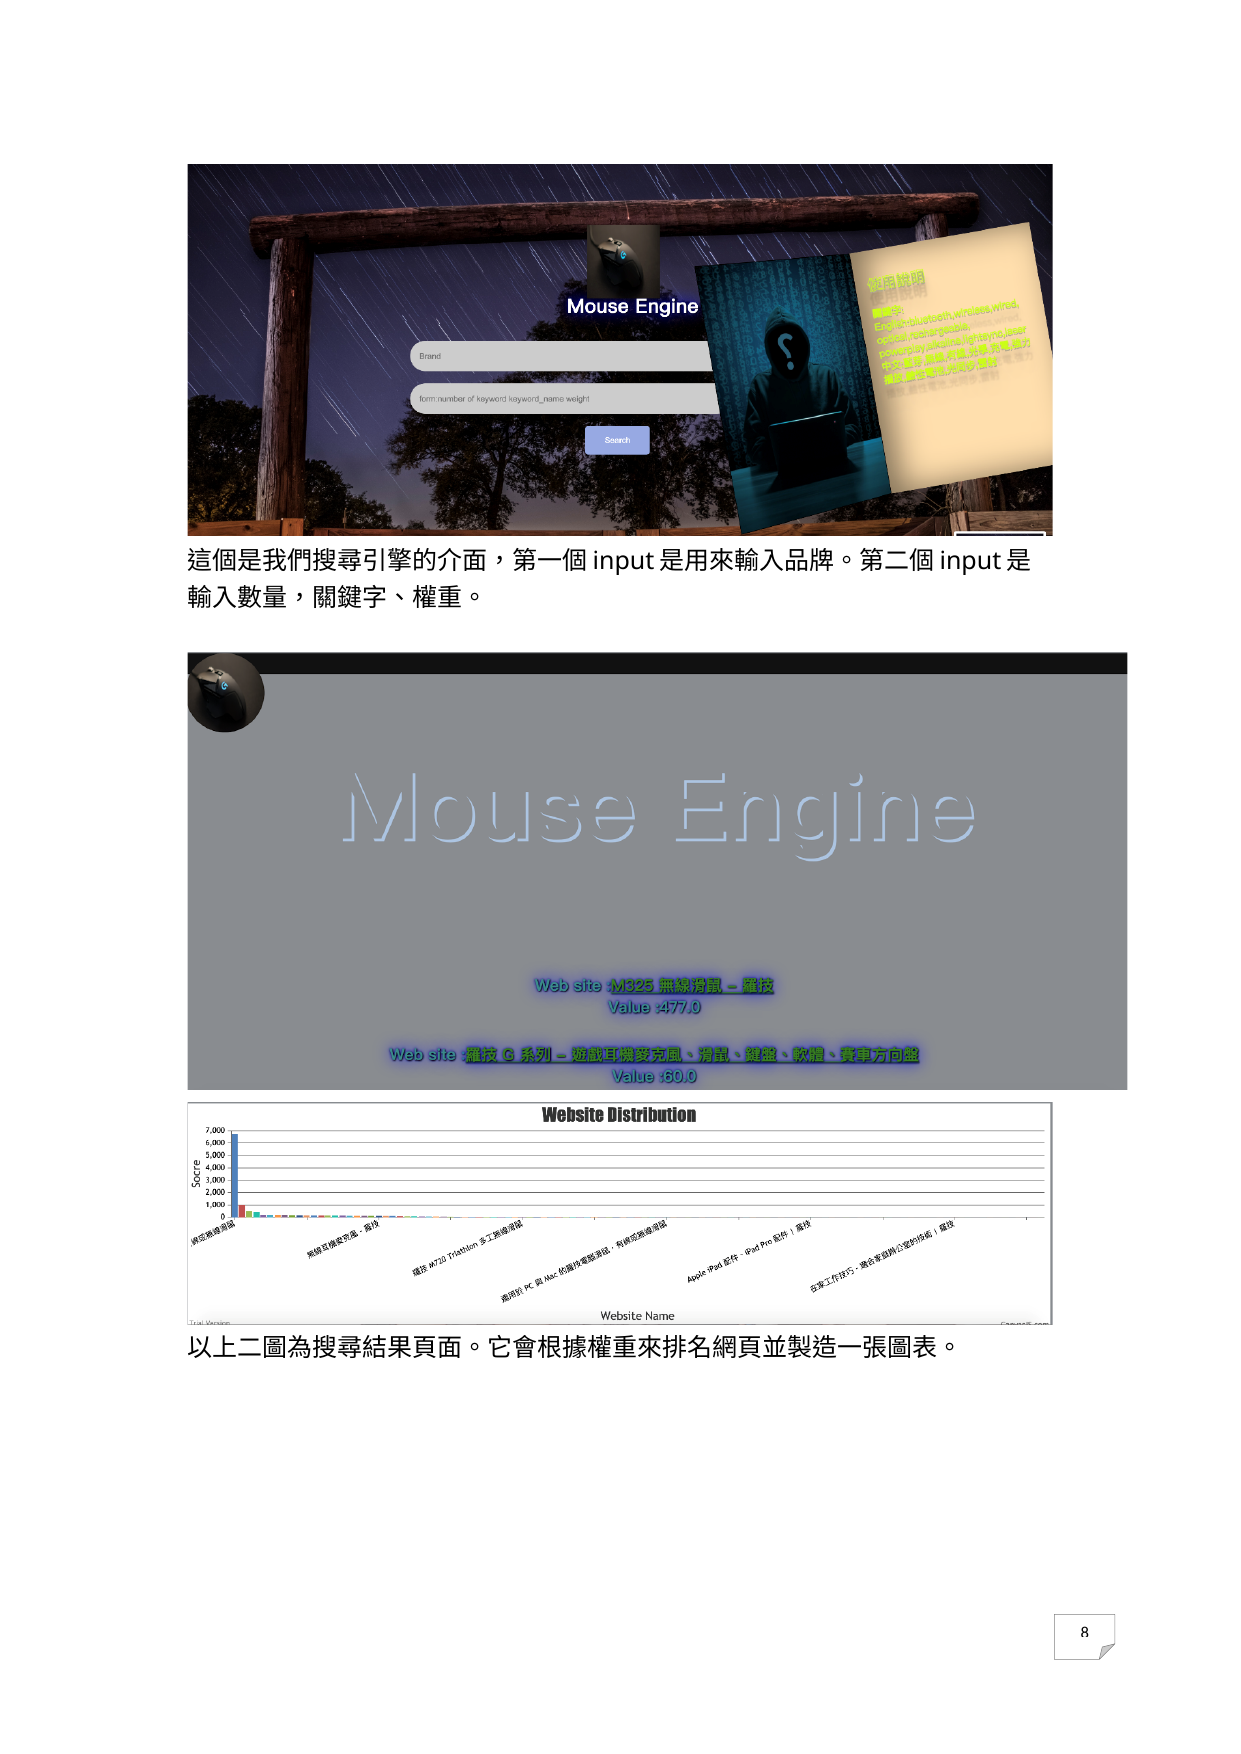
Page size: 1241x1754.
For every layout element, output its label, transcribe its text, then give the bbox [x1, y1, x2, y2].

text 這個是我們搜尋引擎的介面，第一個input是用來輸入品牌。第二個input是輸入數量，關鍵字、權重。 [187, 539, 1053, 614]
picture [187, 1102, 1053, 1325]
text 以上二圖為搜尋結果頁面。它會根據權重來排名網頁並製造一張圖表。 [187, 1327, 1053, 1364]
picture [187, 164, 1053, 536]
picture [187, 652, 1128, 1090]
